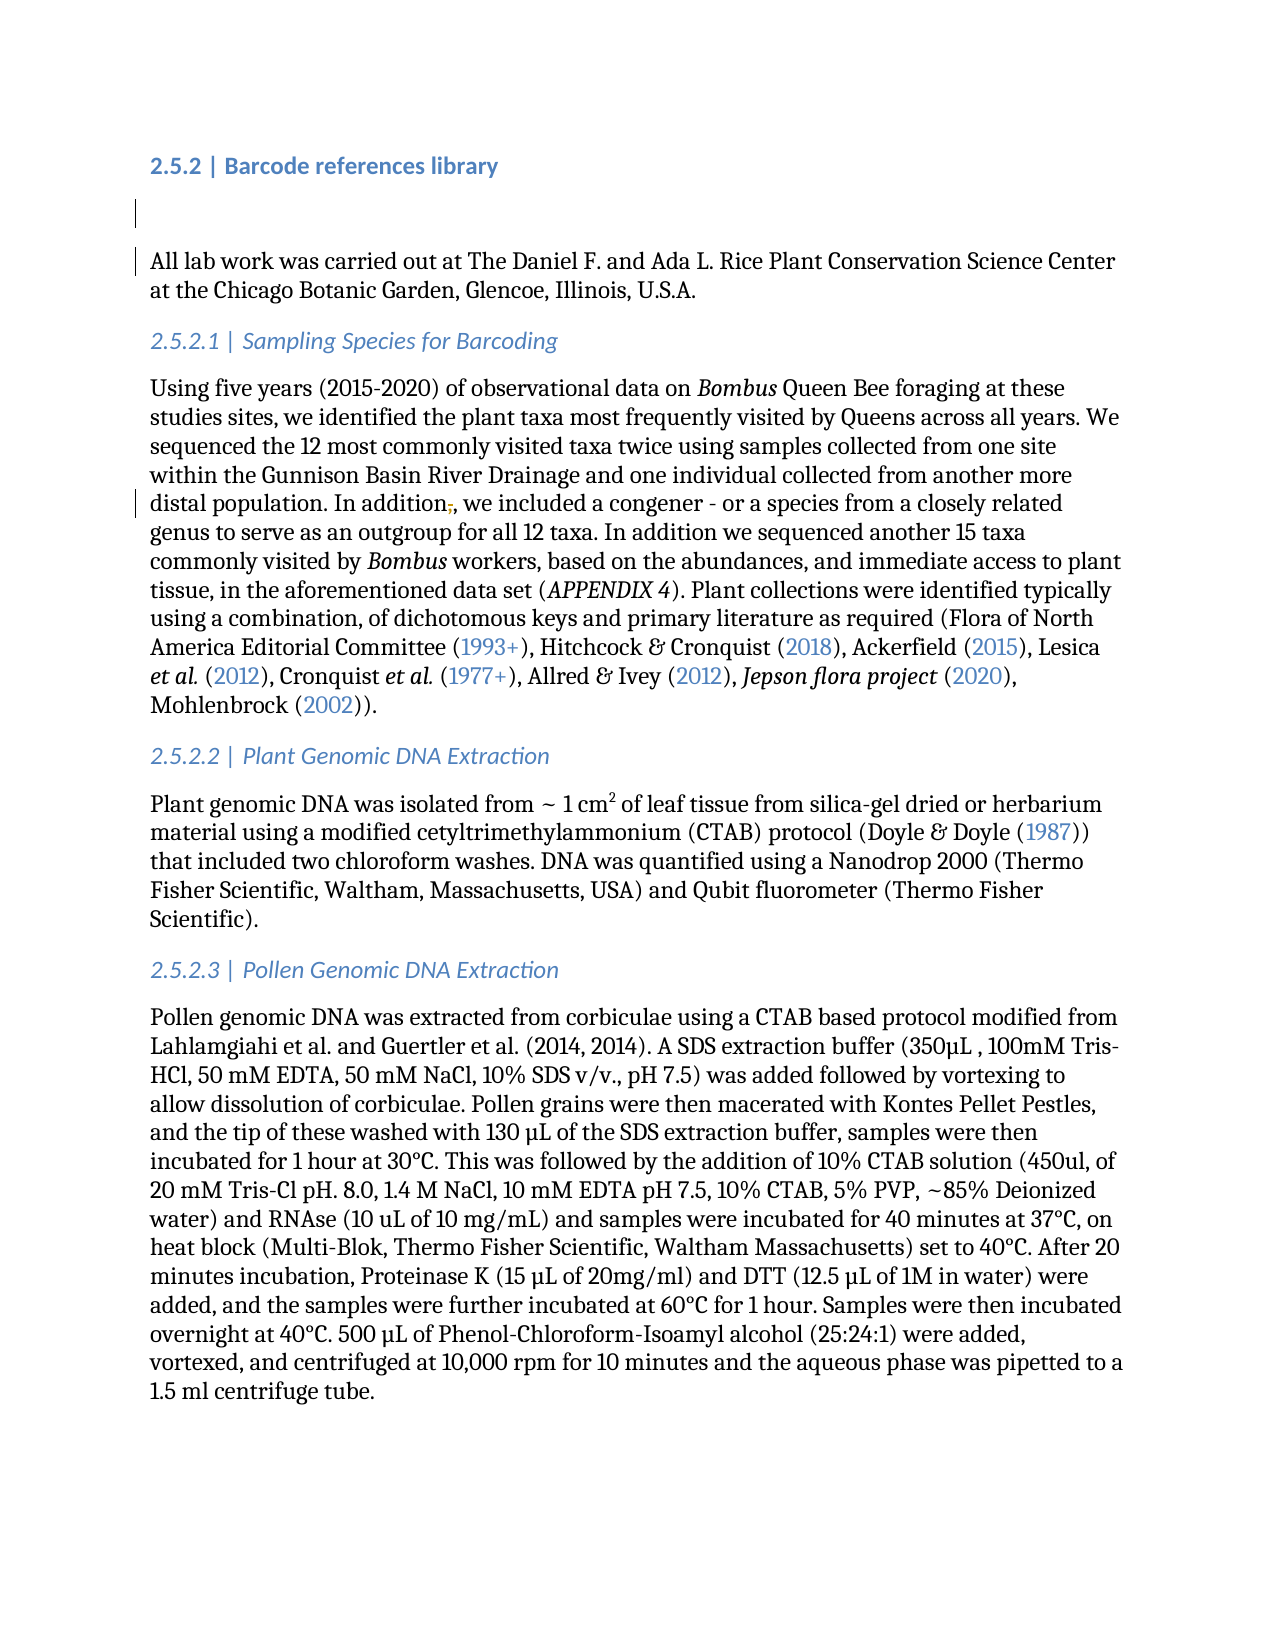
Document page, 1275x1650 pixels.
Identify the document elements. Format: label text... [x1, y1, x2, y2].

text All lab work was carried out at The Daniel F. and Ada L. Rice Plant Conservation Science Center at the Chicago Botanic Garden, Glencoe, Illinois, U.S.A. [150, 247, 1125, 304]
subtitle 2.5.2.2 | Plant Genomic DNA Extraction [150, 740, 1125, 771]
text Pollen genomic DNA was extracted from corbiculae using a CTAB based protocol modified from Lahlamgiahi et al. and Guertler et al. (2014, 2014). A SDS extraction buffer (350µL , 100mM Tris-HCl, 50 mM EDTA, 50 mM NaCl, 10% SDS v/v., pH 7.5) was added followed by vortexing to allow dissolution of corbiculae. Pollen grains were then macerated with Kontes Pellet Pestles, and the tip of these washed with 130 µL of the SDS extraction buffer, samples were then incubated for 1 hour at 30°C. This was followed by the addition of 10% CTAB solution (450ul, of 20 mM Tris-Cl pH. 8.0, 1.4 M NaCl, 10 mM EDTA pH 7.5, 10% CTAB, 5% PVP, ~85% Deionized water) and RNAse (10 uL of 10 mg/mL) and samples were incubated for 40 minutes at 37°C, on heat block (Multi-Blok, Thermo Fisher Scientific, Waltham Massachusetts) set to 40°C. After 20 minutes incubation, Proteinase K (15 µL of 20mg/ml) and DTT (12.5 µL of 1M in water) were added, and the samples were further incubated at 60°C for 1 hour. Samples were then incubated overnight at 40°C. 500 µL of Phenol-Chloroform-Isoamyl alcohol (25:24:1) were added, vortexed, and centrifuged at 10,000 rpm for 10 minutes and the aqueous phase was pipetted to a 1.5 ml centrifuge tube. [150, 1003, 1125, 1406]
subtitle 2.5.2 | Barcode references library [150, 150, 1125, 181]
subtitle 2.5.2.3 | Pollen Genomic DNA Extraction [150, 954, 1125, 984]
text Plant genomic DNA was isolated from ~ 1 cm2 of leaf tissue from silica-gel dried or herbarium material using a modified cetyltrimethylammonium (CTAB) protocol (Doyle & Doyle (1987)) that included two chloroform washes. DNA was quantified using a Nanodrop 2000 (Thermo Fisher Scientific, Waltham, Massachusetts, USA) and Qubit fluorometer (Thermo Fisher Scientific). [150, 789, 1125, 933]
subtitle 2.5.2.1 | Sampling Species for Barcoding [150, 325, 1125, 356]
text Using five years (2015-2020) of observational data on Bombus Queen Bee foraging at these studies sites, we identified the plant taxa most frequently visited by Queens across all years. We sequenced the 12 most commonly visited taxa twice using samples collected from one site within the Gunnison Basin River Drainage and one individual collected from another more distal population. In addition, we included a congener - or a species from a closely related genus to serve as an outgroup for all 12 taxa. In addition we sequenced another 15 taxa commonly visited by Bombus workers, based on the abundances, and immediate access to plant tissue, in the aforementioned data set (APPENDIX 4). Plant collections were identified typically using a combination, of dichotomous keys and primary literature as required (Flora of North America Editorial Committee (1993+), Hitchcock & Cronquist (2018), Ackerfield (2015), Lesica et al. (2012), Cronquist et al. (1977+), Allred & Ivey (2012), Jepson flora project (2020), Mohlenbrock (2002)). [150, 374, 1125, 719]
